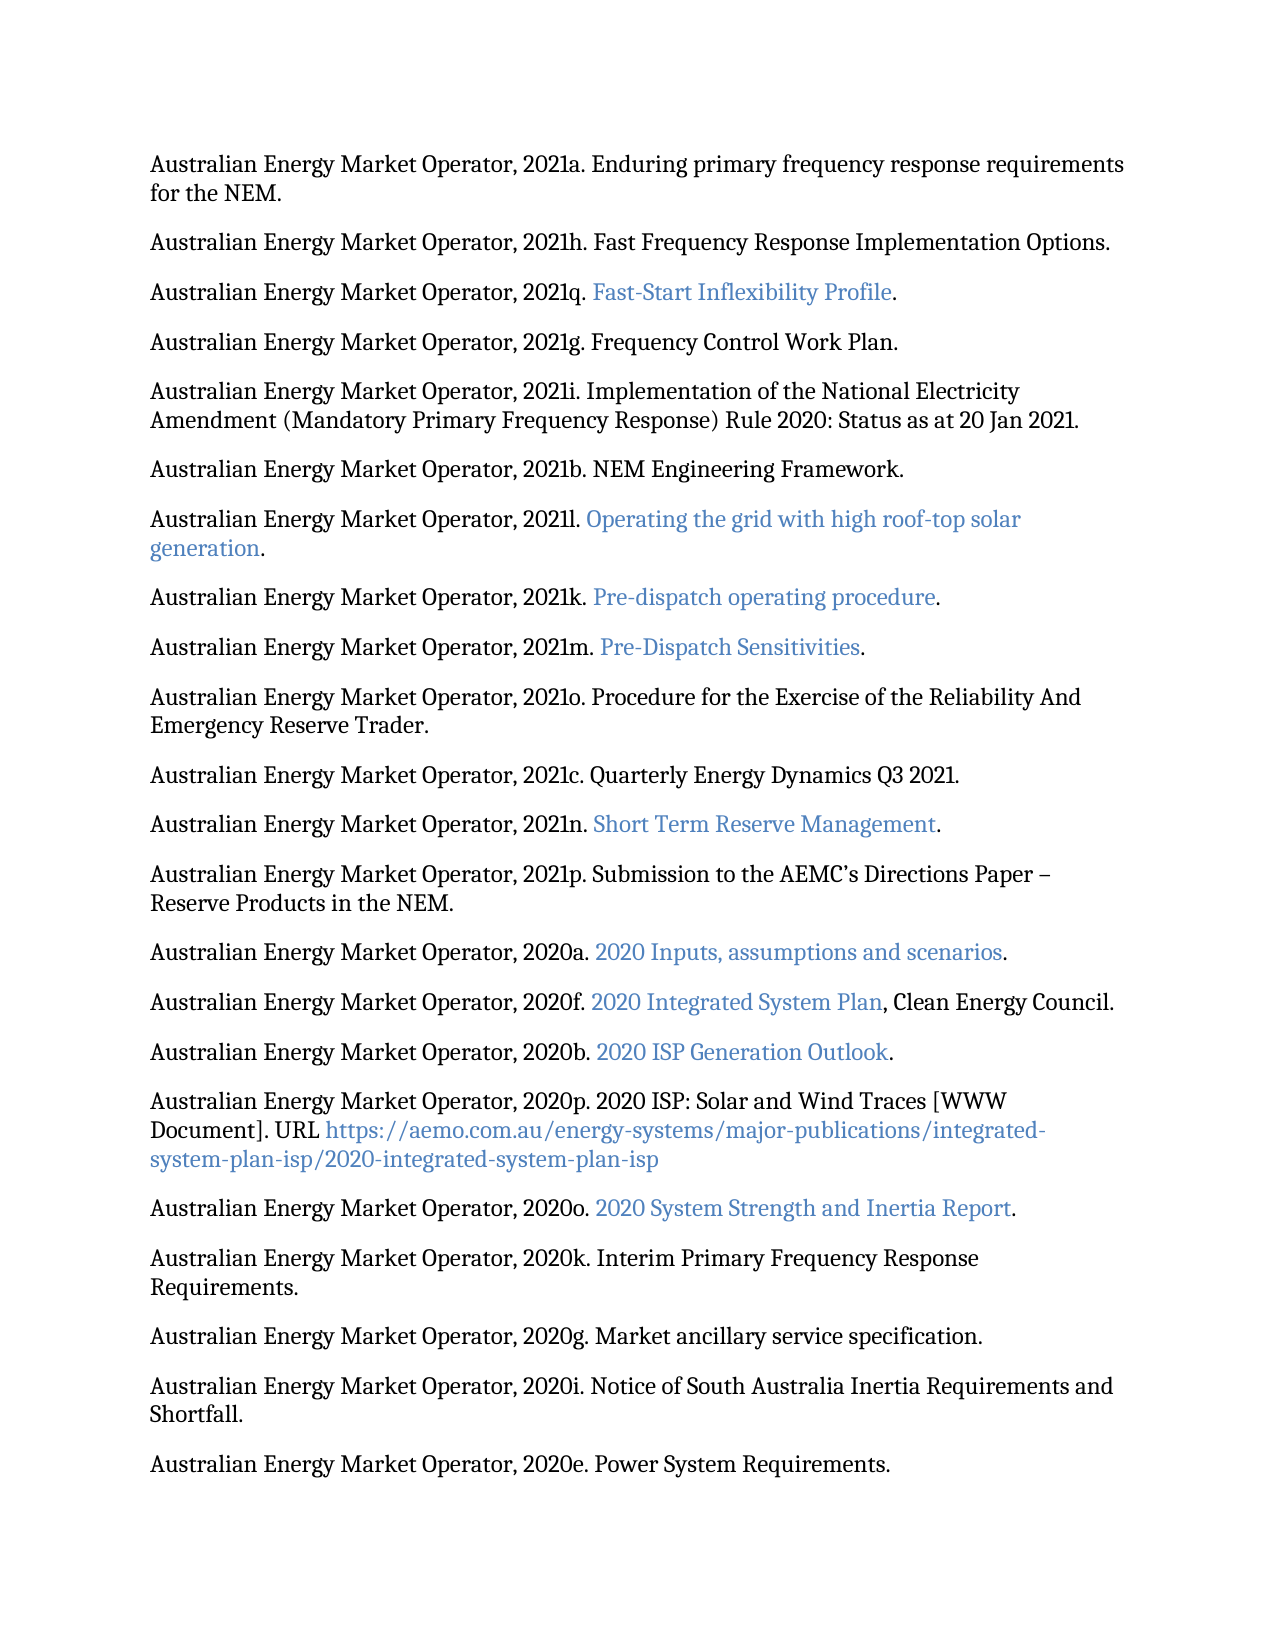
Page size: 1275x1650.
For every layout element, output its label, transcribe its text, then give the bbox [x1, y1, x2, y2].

text Australian Energy Market Operator, 2021q. Fast-Start Inflexibility Profile. [150, 278, 1125, 307]
text Australian Energy Market Operator, 2020p. 2020 ISP: Solar and Wind Traces [WWW Document]. URL https://aemo.com.au/energy-systems/major-publications/integrated-system-plan-isp/2020-integrated-system-plan-isp [150, 1087, 1125, 1173]
text Australian Energy Market Operator, 2021n. Short Term Reserve Management. [150, 810, 1125, 839]
text Australian Energy Market Operator, 2021m. Pre-Dispatch Sensitivities. [150, 633, 1125, 662]
text Australian Energy Market Operator, 2021k. Pre-dispatch operating procedure. [150, 583, 1125, 612]
text Australian Energy Market Operator, 2021a. Enduring primary frequency response requirements for the NEM. [150, 150, 1125, 207]
text Australian Energy Market Operator, 2020b. 2020 ISP Generation Outlook. [150, 1037, 1125, 1066]
text Australian Energy Market Operator, 2020i. Notice of South Australia Inertia Requirements and Shortfall. [150, 1372, 1125, 1429]
text Australian Energy Market Operator, 2020f. 2020 Integrated System Plan, Clean Energy Council. [150, 988, 1125, 1017]
text Australian Energy Market Operator, 2021p. Submission to the AEMC’s Directions Paper – Reserve Products in the NEM. [150, 860, 1125, 917]
text Australian Energy Market Operator, 2020a. 2020 Inputs, assumptions and scenarios. [150, 938, 1125, 967]
text Australian Energy Market Operator, 2020k. Interim Primary Frequency Response Requirements. [150, 1244, 1125, 1301]
text Australian Energy Market Operator, 2021g. Frequency Control Work Plan. [150, 327, 1125, 356]
text Australian Energy Market Operator, 2021c. Quarterly Energy Dynamics Q3 2021. [150, 761, 1125, 789]
text Australian Energy Market Operator, 2020e. Power System Requirements. [150, 1450, 1125, 1479]
text Australian Energy Market Operator, 2021o. Procedure for the Exercise of the Reliability And Emergency Reserve Trader. [150, 682, 1125, 740]
text Australian Energy Market Operator, 2021b. NEM Engineering Framework. [150, 455, 1125, 484]
text Australian Energy Market Operator, 2021h. Fast Frequency Response Implementation Options. [150, 228, 1125, 257]
text Australian Energy Market Operator, 2020o. 2020 System Strength and Inertia Report. [150, 1194, 1125, 1223]
text Australian Energy Market Operator, 2020g. Market ancillary service specification. [150, 1322, 1125, 1351]
text Australian Energy Market Operator, 2021l. Operating the grid with high roof-top solar generation. [150, 505, 1125, 562]
text Australian Energy Market Operator, 2021i. Implementation of the National Electricity Amendment (Mandatory Primary Frequency Response) Rule 2020: Status as at 20 Jan 2021. [150, 377, 1125, 434]
